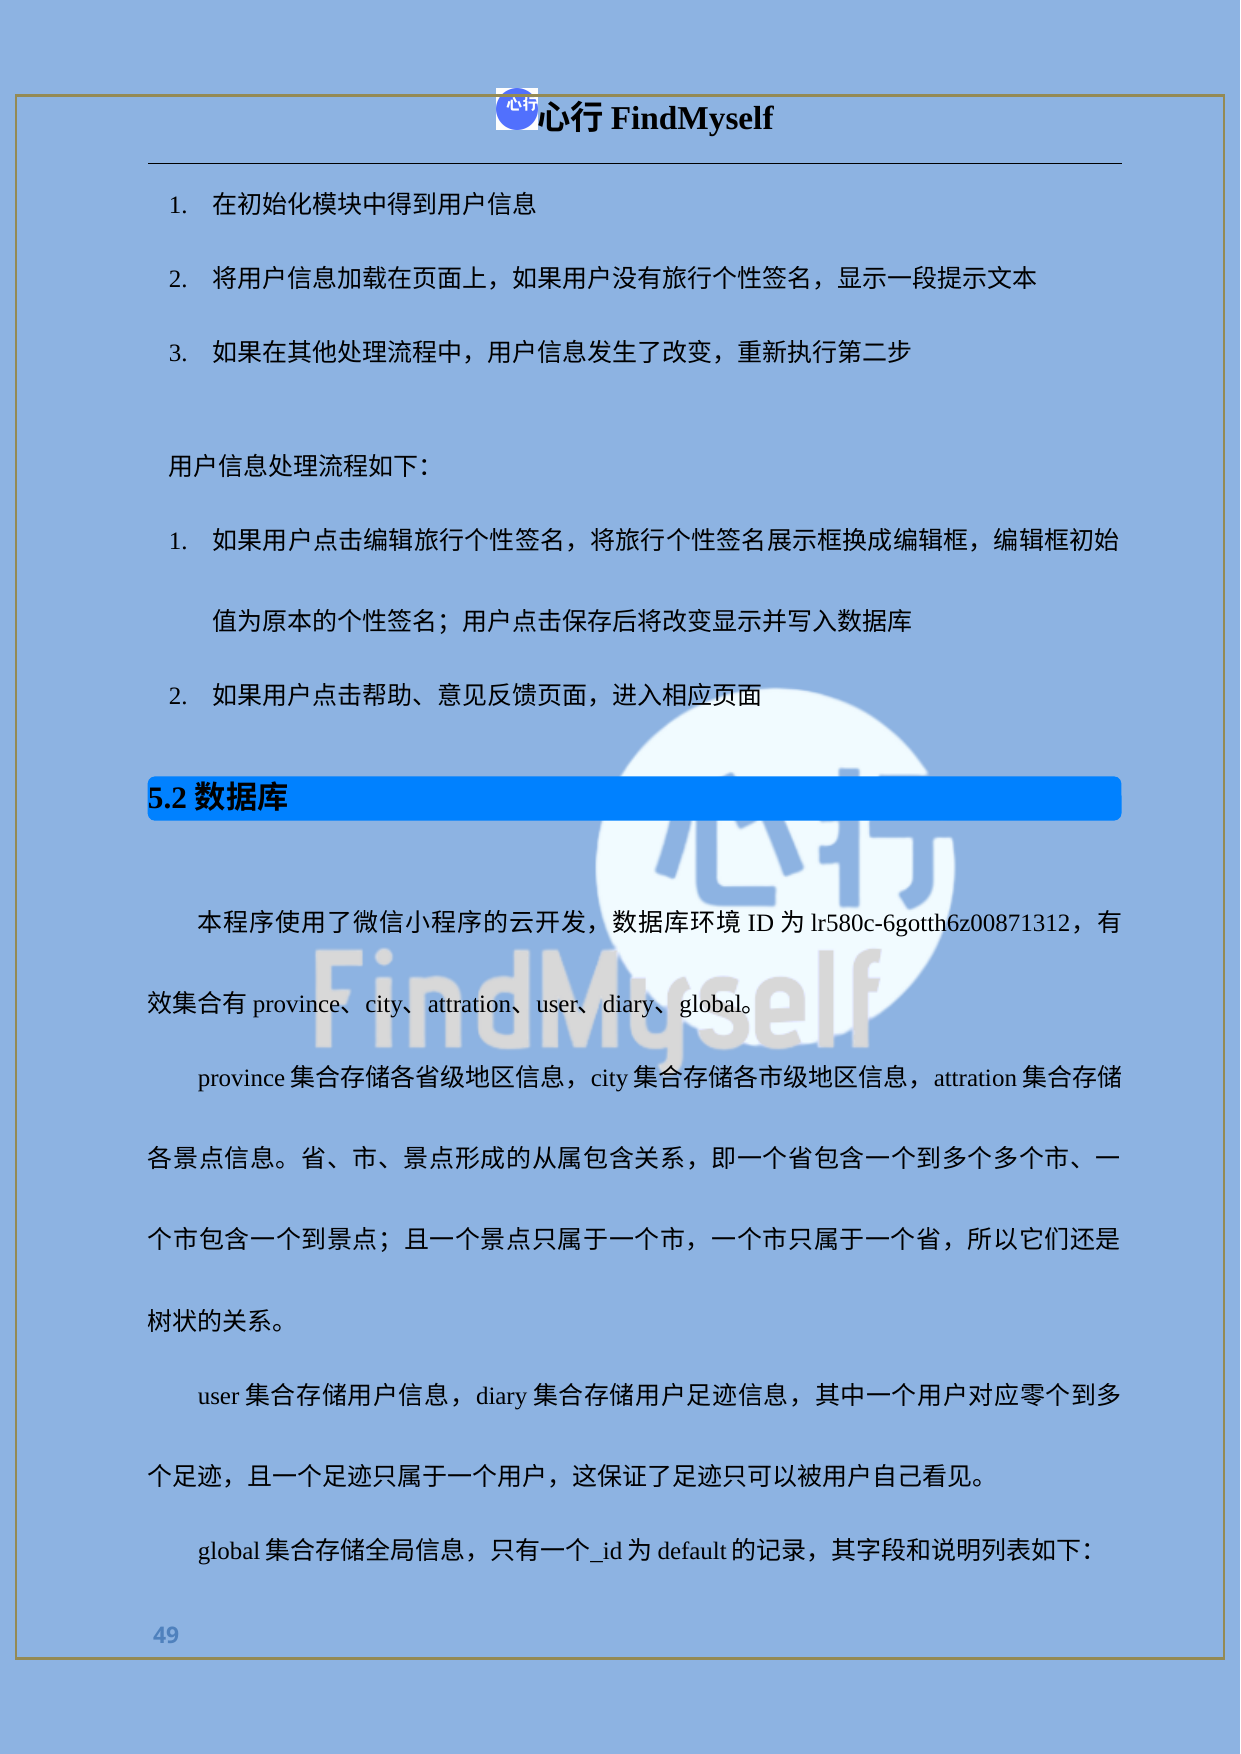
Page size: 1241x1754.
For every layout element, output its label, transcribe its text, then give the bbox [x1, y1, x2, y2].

text province集合存储各省级地区信息，city集合存储各市级地区信息，attration集合存储各景点信息。省、市、景点形成的从属包含关系，即一个省包含一个到多个多个市、一个市包含一个到景点；且一个景点只属于一个市，一个市只属于一个省，所以它们还是树状的关系。 [148, 1043, 1122, 1352]
list 如果用户点击帮助、意见反馈页面，进入相应页面 [168, 661, 1122, 726]
text 本程序使用了微信小程序的云开发，数据库环境ID为lr580c-6gotth6z00871312，有效集合有province、city、attration、user、diary、global。 [148, 888, 1122, 1034]
text 用户信息处理流程如下： [148, 432, 1122, 497]
list 如果在其他处理流程中，用户信息发生了改变，重新执行第二步 [168, 318, 1122, 383]
picture [496, 97, 538, 130]
text user集合存储用户信息，diary集合存储用户足迹信息，其中一个用户对应零个到多个足迹，且一个足迹只属于一个用户，这保证了足迹只可以被用户自己看见。 [148, 1361, 1122, 1507]
list 将用户信息加载在页面上，如果用户没有旅行个性签名，显示一段提示文本 [168, 244, 1122, 309]
text 5.2 数据库 [148, 763, 1122, 828]
picture [496, 88, 538, 94]
list 在初始化模块中得到用户信息 [168, 170, 1122, 235]
list 如果用户点击编辑旅行个性签名，将旅行个性签名展示框换成编辑框，编辑框初始值为原本的个性签名；用户点击保存后将改变显示并写入数据库 [168, 506, 1122, 652]
text global集合存储全局信息，只有一个_id为default的记录，其字段和说明列表如下： [148, 1516, 1122, 1581]
